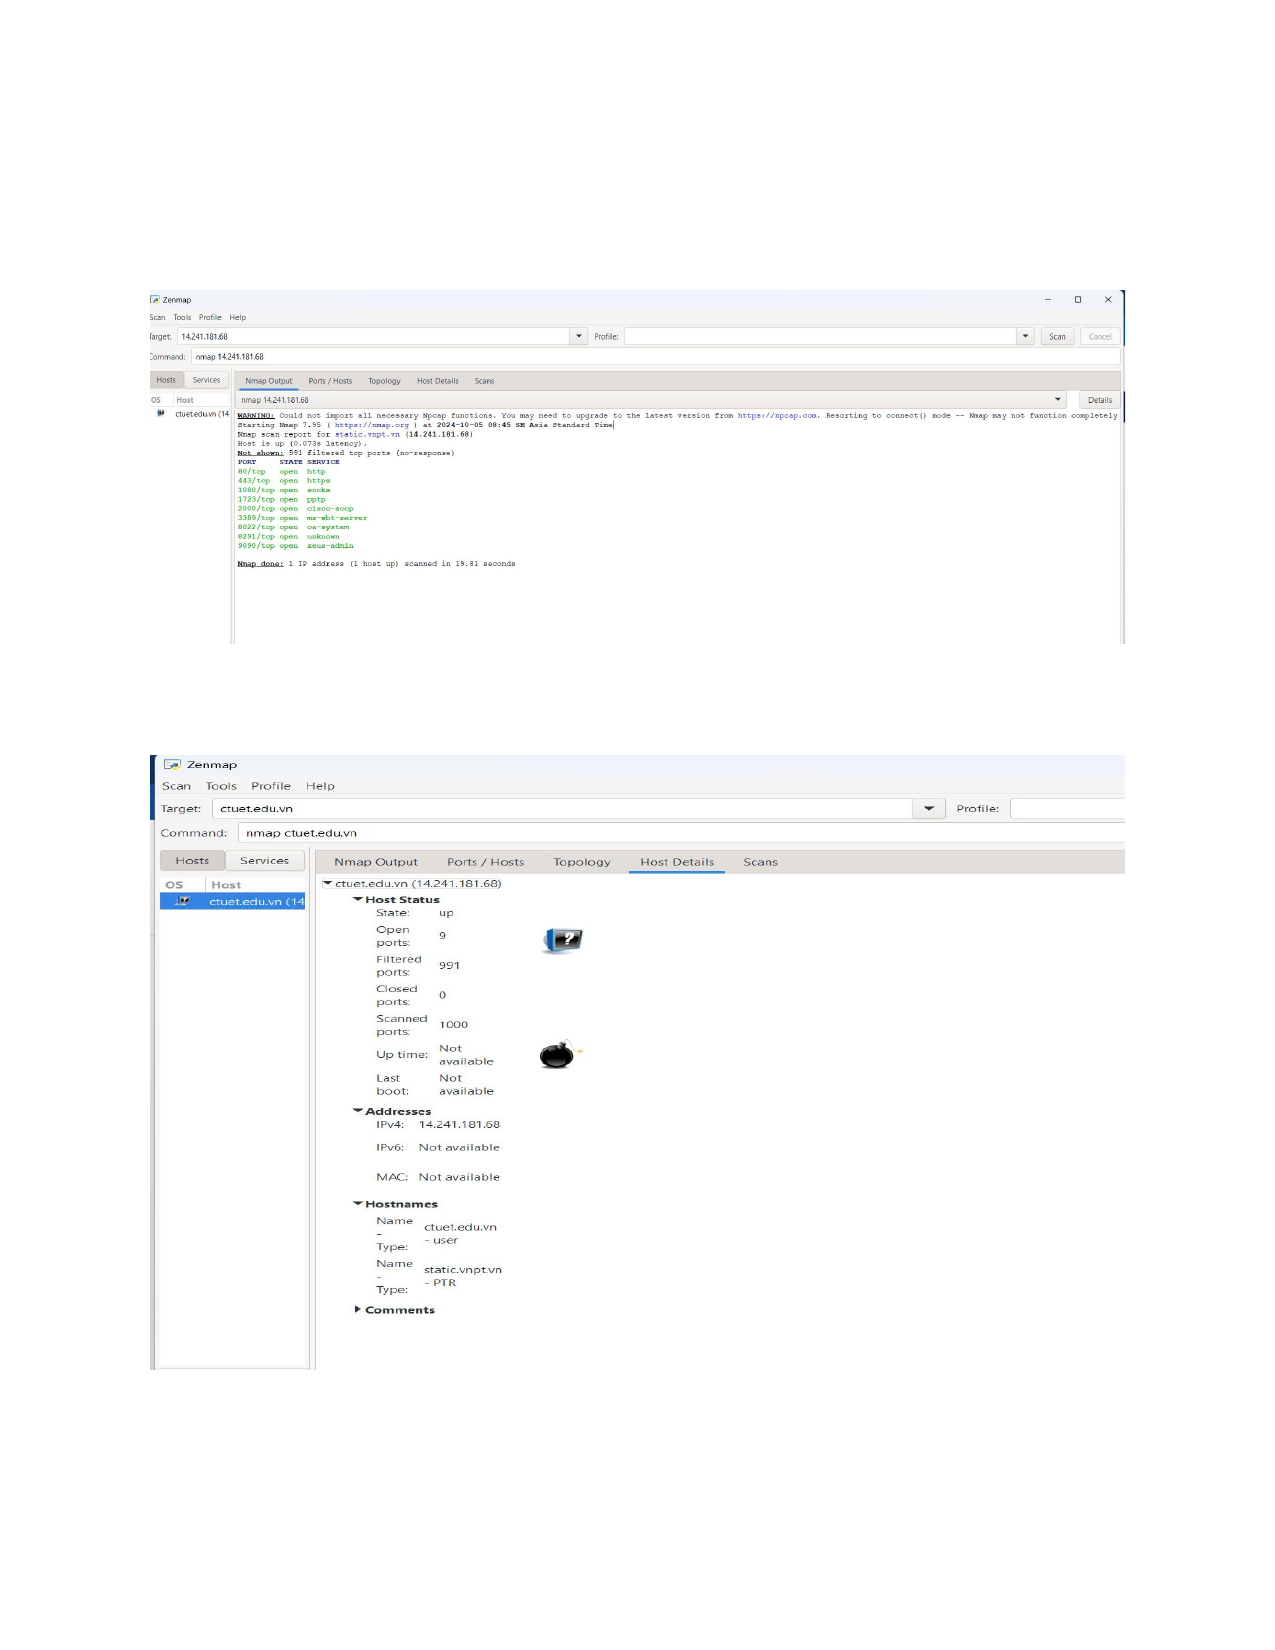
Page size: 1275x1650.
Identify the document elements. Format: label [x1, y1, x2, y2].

picture [150, 290, 1125, 644]
picture [150, 755, 1125, 1370]
